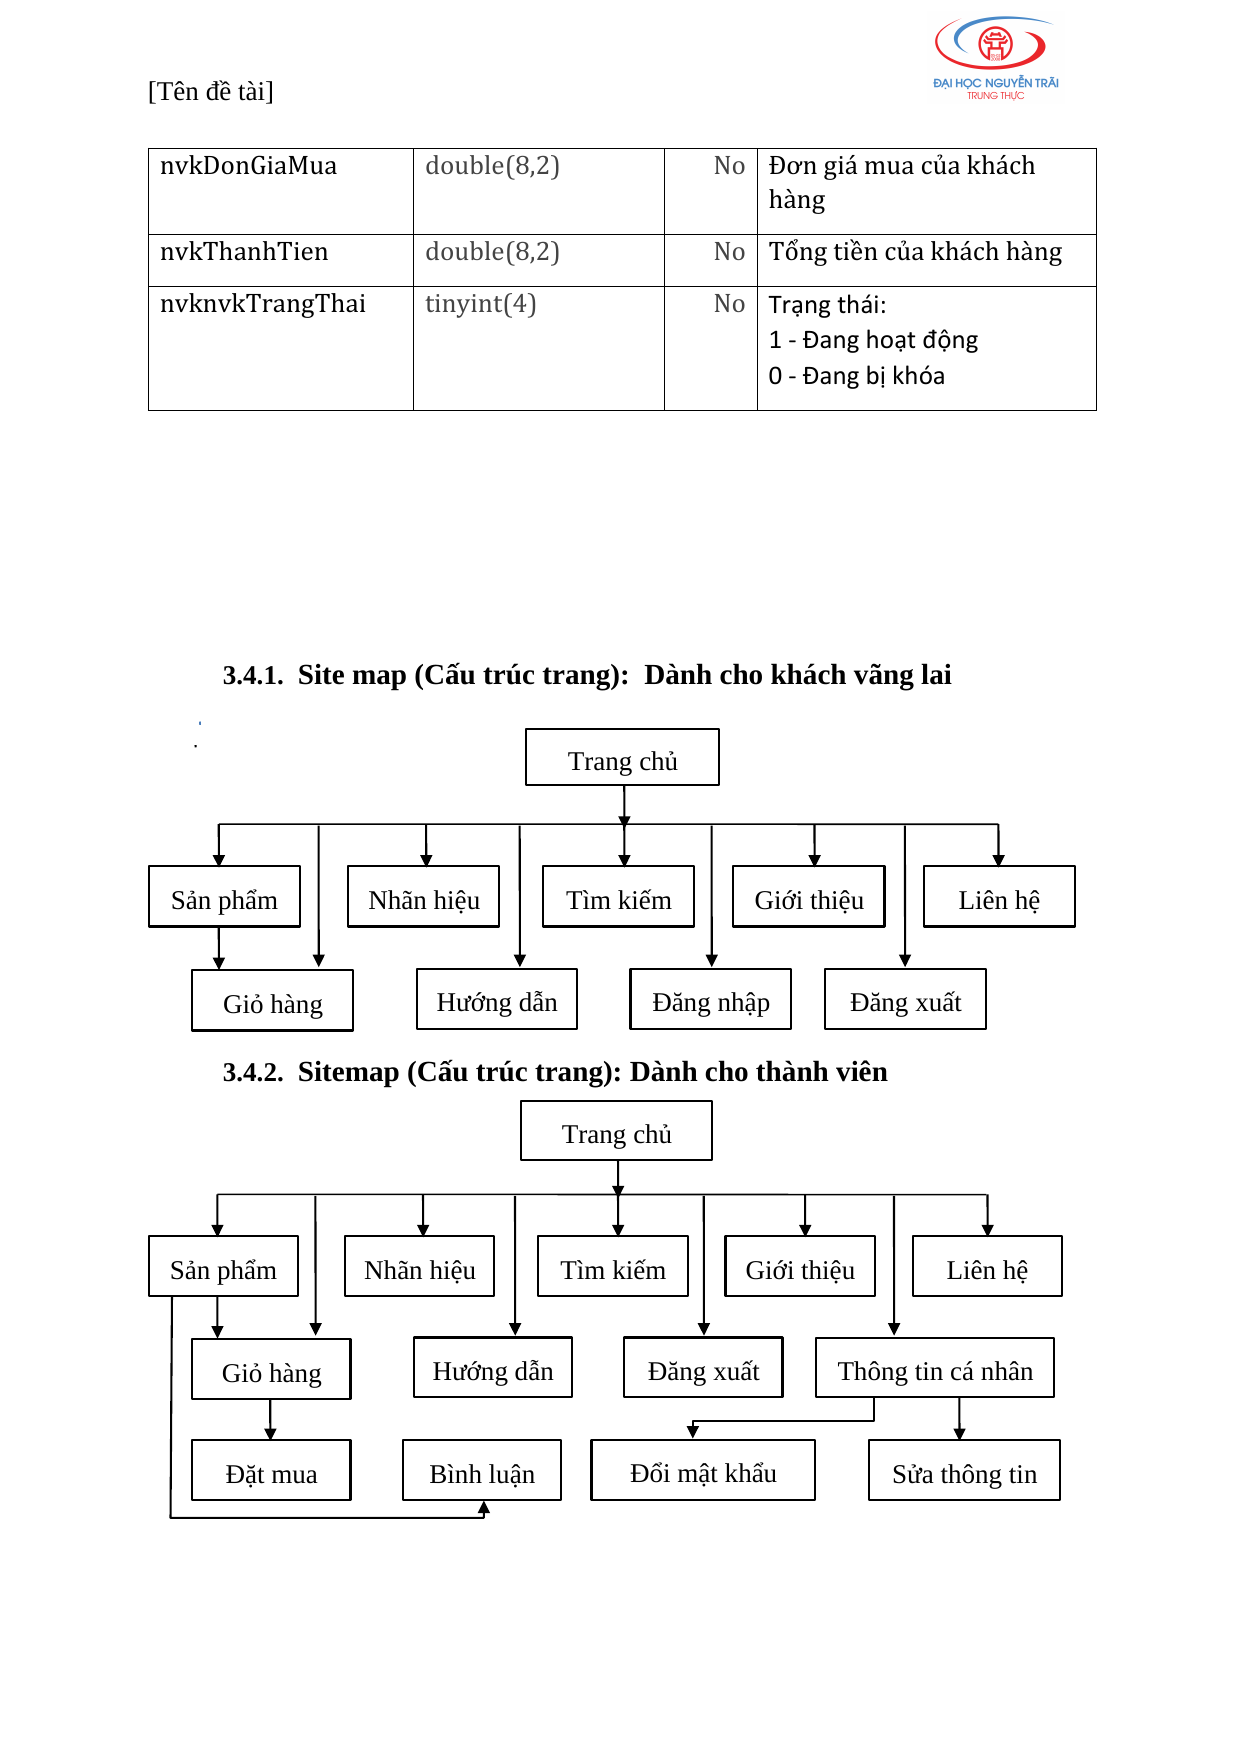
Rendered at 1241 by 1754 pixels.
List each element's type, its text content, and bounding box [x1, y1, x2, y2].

picture [926, 11, 1065, 104]
table_cell nvknvkTrangThai [149, 287, 413, 410]
table_cell Tổng tiền của khách hàng [758, 235, 1096, 286]
table_cell No [665, 287, 757, 410]
table_cell Đơn giá mua của khách hàng [758, 149, 1096, 234]
subtitle Sitemap (Cấu trúc trang): Dành cho thành viên [223, 1054, 1122, 1088]
table_cell tinyint(4) [414, 287, 664, 410]
subtitle Site map (Cấu trúc trang): Dành cho khách vãng lai [223, 657, 1122, 691]
table_cell nvkThanhTien [149, 235, 413, 286]
table_cell No [665, 235, 757, 286]
table_cell double(8,2) [414, 235, 664, 286]
table_cell double(8,2) [414, 149, 664, 234]
table_cell nvkDonGiaMua [149, 149, 413, 234]
table_cell Trạng thái: 1 - Đang hoạt động 0 - Đang bị khóa [758, 287, 1096, 410]
table_cell No [665, 149, 757, 234]
